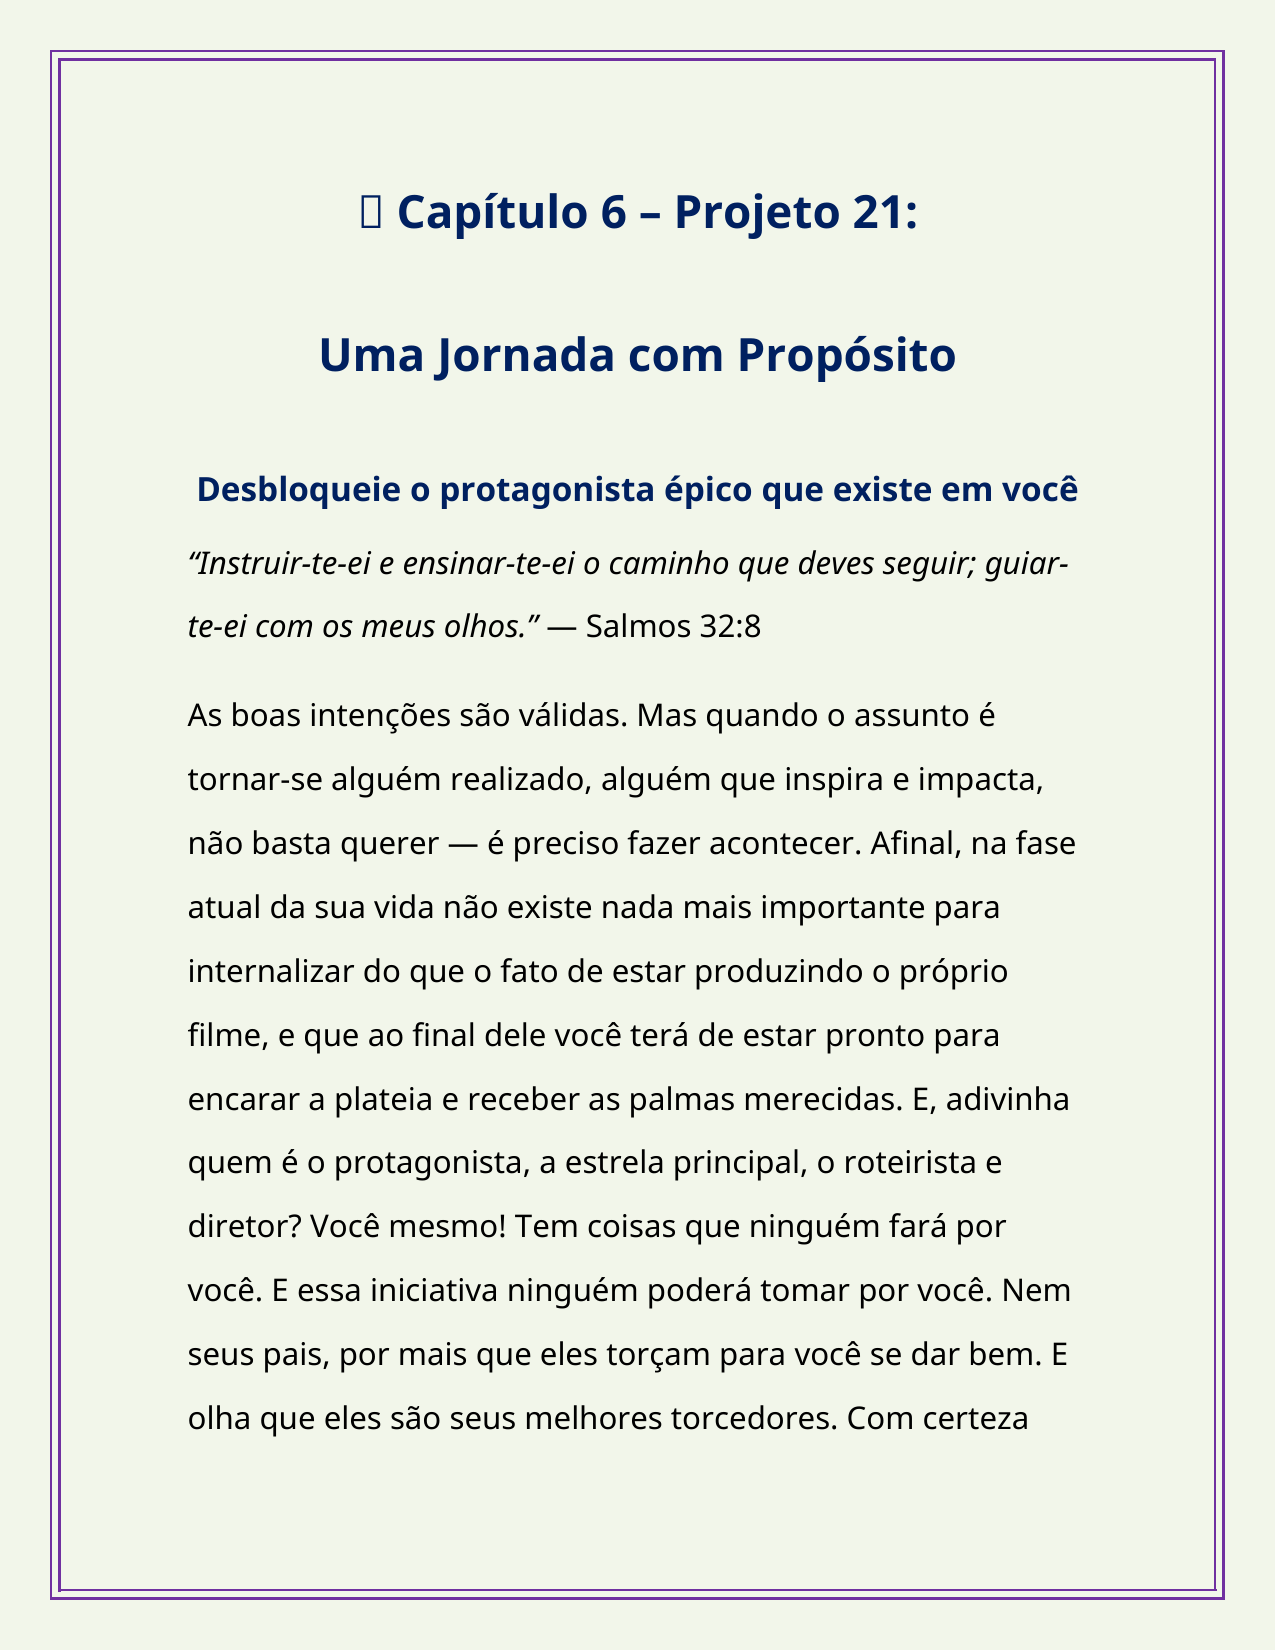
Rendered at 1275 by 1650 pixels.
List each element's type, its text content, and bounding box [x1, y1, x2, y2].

text “Instruir-te-ei e ensinar-te-ei o caminho que deves seguir; guiar-te-ei com os meus olhos.” — Salmos 32:8 [187, 541, 1087, 647]
subtitle Uma Jornada com Propósito [187, 323, 1087, 385]
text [187, 693, 1087, 1438]
subtitle 🎯 Capítulo 6 – Projeto 21: [187, 179, 1087, 242]
subtitle Desbloqueie o protagonista épico que existe em você [187, 466, 1087, 512]
